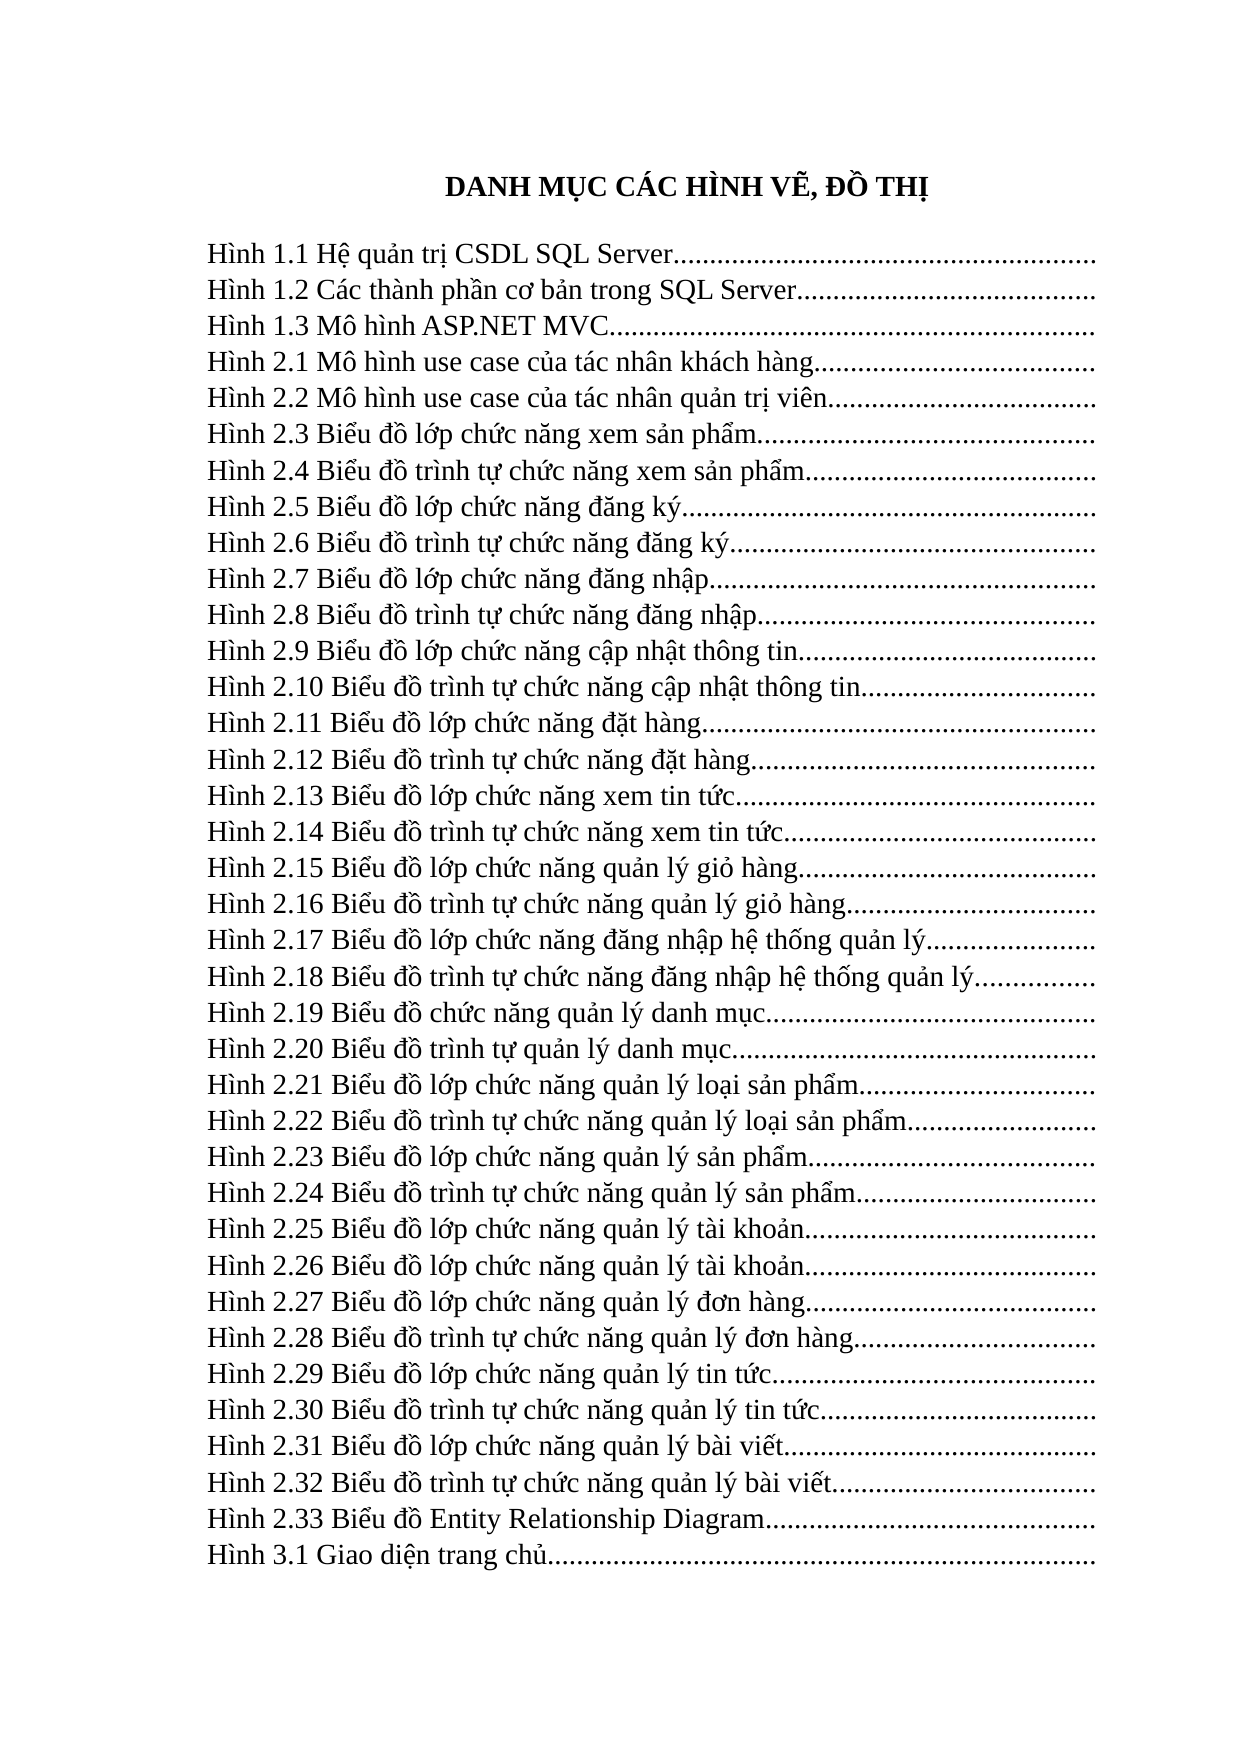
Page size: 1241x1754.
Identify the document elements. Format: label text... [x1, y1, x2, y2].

text Hình 2.2 Mô hình use case của tác nhân quản trị viên 37 [207, 380, 1092, 414]
text Hình 2.28 Biểu đồ trình tự chức năng quản lý đơn hàng 77 [207, 1320, 1092, 1354]
text Hình 2.33 Biểu đồ Entity Relationship Diagram 82 [207, 1501, 1092, 1534]
text Hình 2.22 Biểu đồ trình tự chức năng quản lý loại sản phẩm 72 [207, 1103, 1092, 1137]
text Hình 2.17 Biểu đồ lớp chức năng đăng nhập hệ thống quản lý 66 [207, 922, 1092, 956]
text Hình 2.15 Biểu đồ lớp chức năng quản lý giỏ hàng 64 [207, 850, 1092, 884]
text Hình 1.3 Mô hình ASP.NET MVC 23 [207, 308, 1092, 342]
text Hình 2.18 Biểu đồ trình tự chức năng đăng nhập hệ thống quản lý 67 [207, 959, 1092, 992]
text Hình 2.8 Biểu đồ trình tự chức năng đăng nhập 57 [207, 597, 1092, 631]
text Hình 2.30 Biểu đồ trình tự chức năng quản lý tin tức 80 [207, 1392, 1092, 1426]
text Hình 2.10 Biểu đồ trình tự chức năng cập nhật thông tin 59 [207, 669, 1092, 703]
text Hình 1.1 Hệ quản trị CSDL SQL Server 20 [207, 236, 1092, 269]
text Hình 2.7 Biểu đồ lớp chức năng đăng nhập 56 [207, 561, 1092, 594]
text Hình 2.11 Biểu đồ lớp chức năng đặt hàng 60 [207, 706, 1092, 739]
text Hình 2.12 Biểu đồ trình tự chức năng đặt hàng 61 [207, 742, 1092, 775]
text Hình 2.20 Biểu đồ trình tự quản lý danh mục 69 [207, 1031, 1092, 1064]
text Hình 2.24 Biểu đồ trình tự chức năng quản lý sản phẩm 73 [207, 1176, 1092, 1209]
text Hình 2.4 Biểu đồ trình tự chức năng xem sản phẩm 53 [207, 453, 1092, 486]
text Hình 2.14 Biểu đồ trình tự chức năng xem tin tức 63 [207, 814, 1092, 848]
text Hình 2.29 Biểu đồ lớp chức năng quản lý tin tức 78 [207, 1356, 1092, 1390]
text Hình 3.1 Giao diện trang chủ 93 [207, 1537, 1092, 1571]
text DANH MỤC CÁC HÌNH VẼ, ĐỒ THỊ [207, 169, 1092, 202]
text Hình 2.23 Biểu đồ lớp chức năng quản lý sản phẩm 72 [207, 1139, 1092, 1173]
text Hình 1.2 Các thành phần cơ bản trong SQL Server 21 [207, 272, 1092, 305]
text Hình 2.19 Biểu đồ chức năng quản lý danh mục 68 [207, 995, 1092, 1028]
text Hình 2.5 Biểu đồ lớp chức năng đăng ký 54 [207, 489, 1092, 522]
text Hình 2.26 Biểu đồ lớp chức năng quản lý tài khoản 75 [207, 1248, 1092, 1281]
text Hình 2.31 Biểu đồ lớp chức năng quản lý bài viết 80 [207, 1428, 1092, 1462]
text Hình 2.13 Biểu đồ lớp chức năng xem tin tức 62 [207, 778, 1092, 811]
text Hình 2.32 Biểu đồ trình tự chức năng quản lý bài viết 82 [207, 1465, 1092, 1498]
text Hình 2.6 Biểu đồ trình tự chức năng đăng ký 55 [207, 525, 1092, 558]
text Hình 2.21 Biểu đồ lớp chức năng quản lý loại sản phẩm 70 [207, 1067, 1092, 1101]
text Hình 2.27 Biểu đồ lớp chức năng quản lý đơn hàng 76 [207, 1284, 1092, 1317]
text Hình 2.25 Biểu đồ lớp chức năng quản lý tài khoản 74 [207, 1212, 1092, 1245]
text Hình 2.1 Mô hình use case của tác nhân khách hàng 36 [207, 344, 1092, 378]
text Hình 2.3 Biểu đồ lớp chức năng xem sản phẩm 52 [207, 416, 1092, 450]
text Hình 2.16 Biểu đồ trình tự chức năng quản lý giỏ hàng 65 [207, 886, 1092, 920]
text Hình 2.9 Biểu đồ lớp chức năng cập nhật thông tin 58 [207, 633, 1092, 667]
